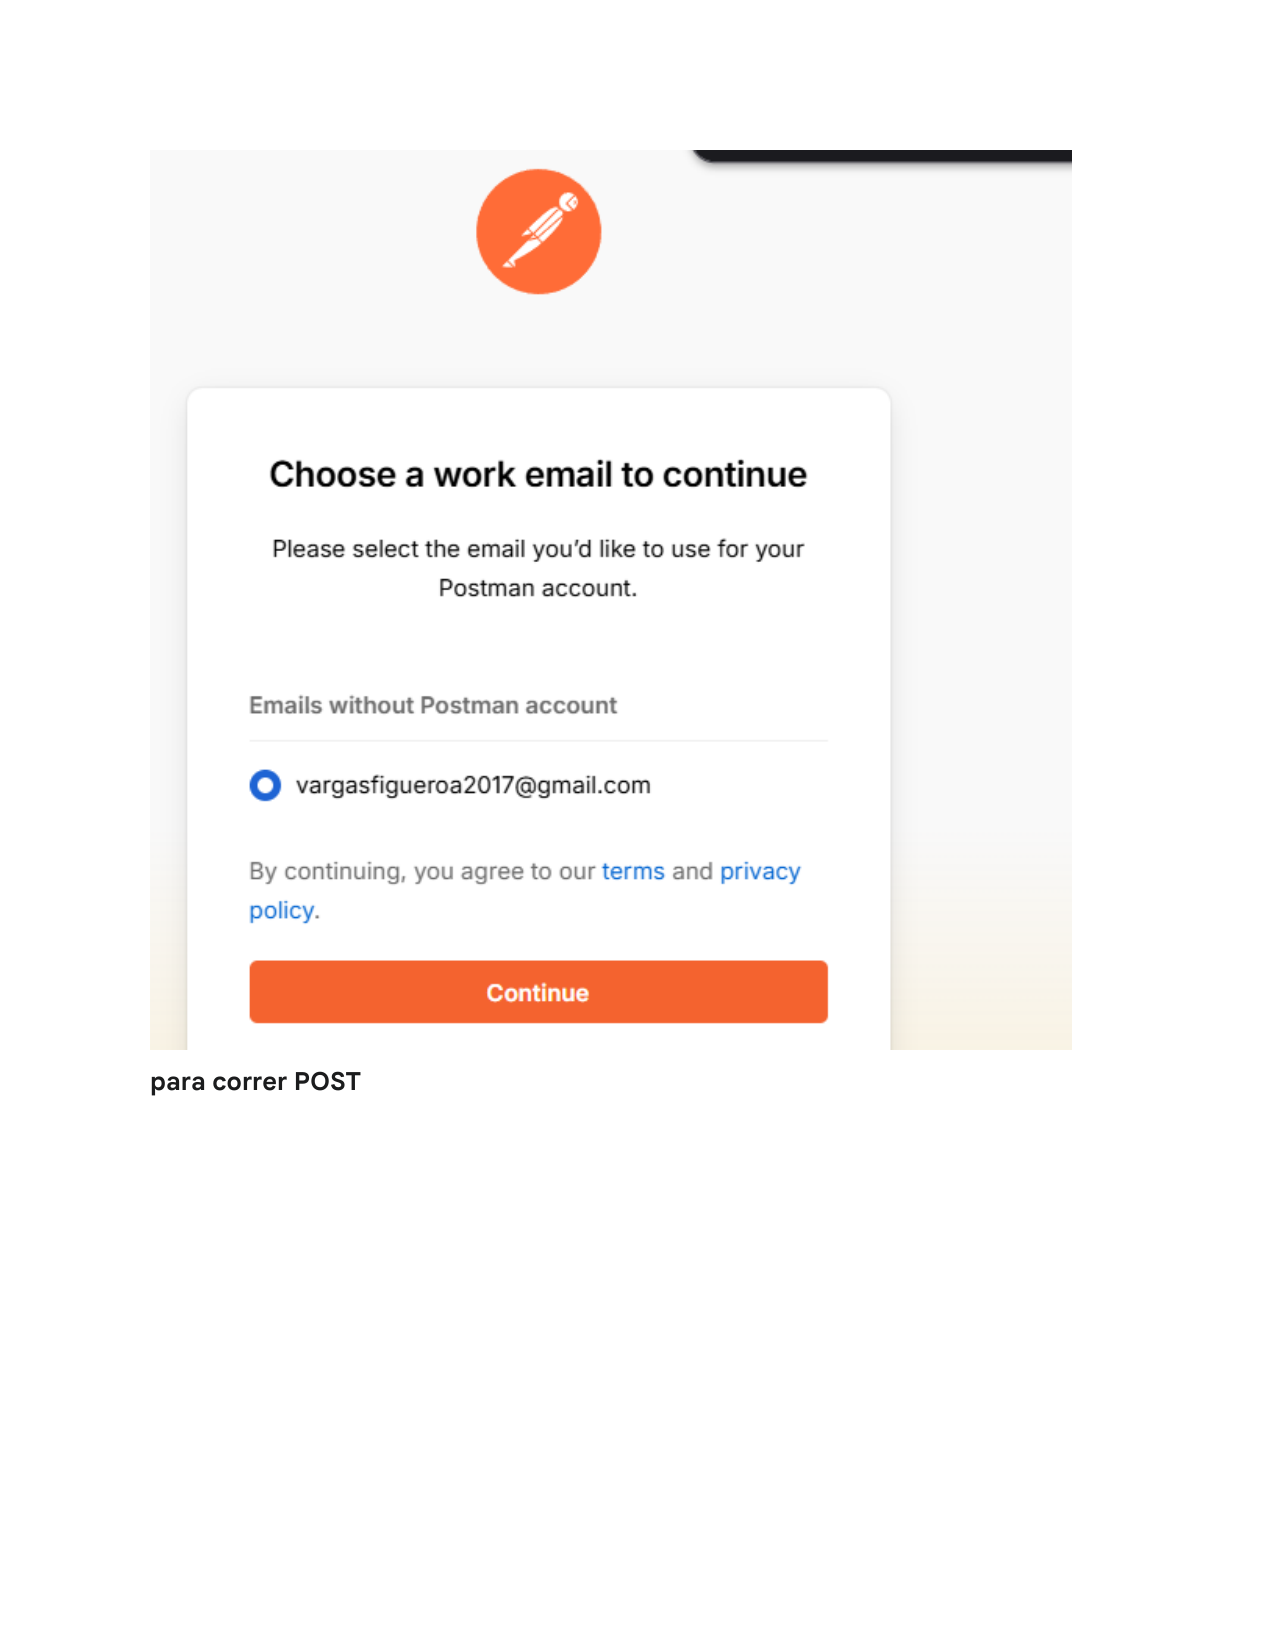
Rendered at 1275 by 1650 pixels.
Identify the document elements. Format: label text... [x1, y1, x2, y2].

picture [150, 150, 1072, 1050]
text para correr POST [150, 1066, 1125, 1097]
